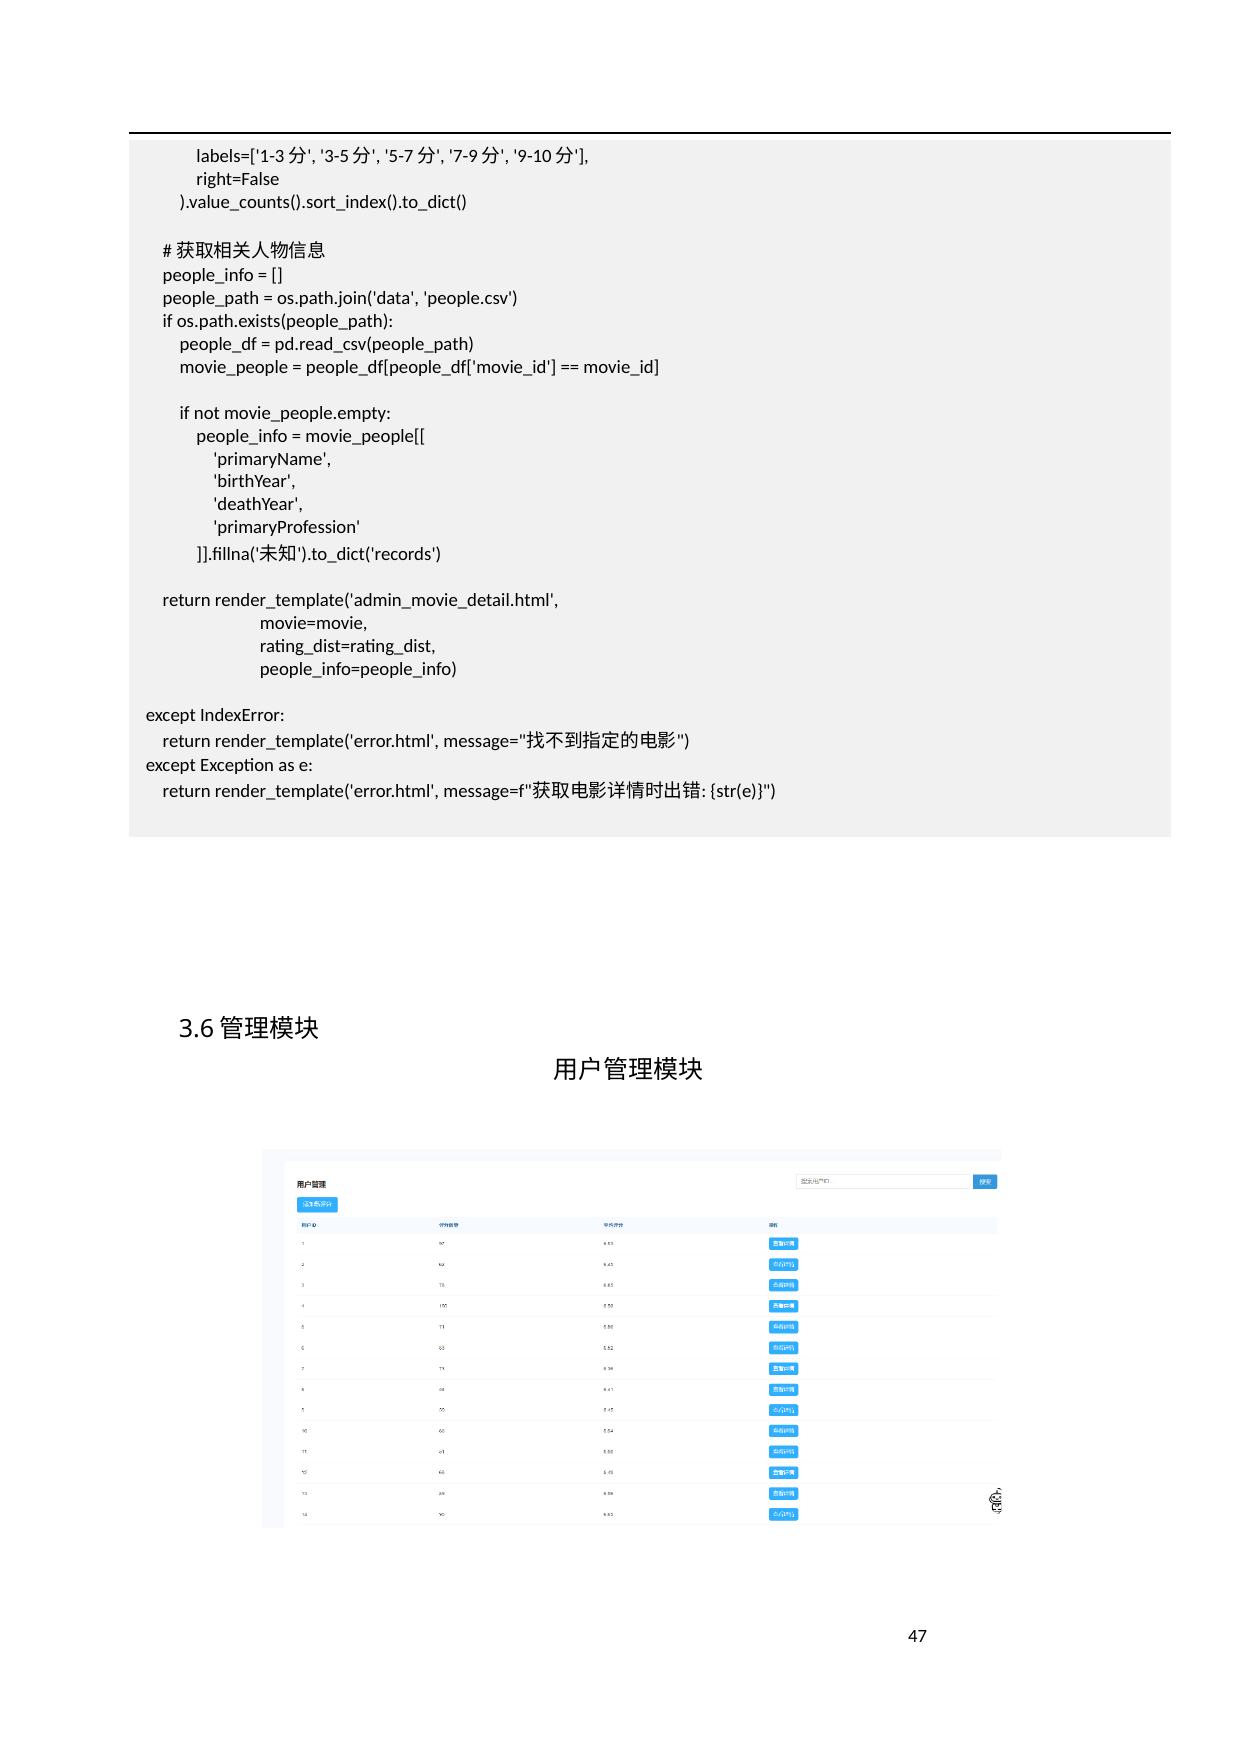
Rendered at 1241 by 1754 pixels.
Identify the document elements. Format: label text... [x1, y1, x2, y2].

text 用户管理模块 [129, 1046, 1171, 1087]
picture [262, 1149, 1002, 1528]
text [129, 140, 1171, 803]
text 3.6管理模块 [129, 1004, 1171, 1046]
